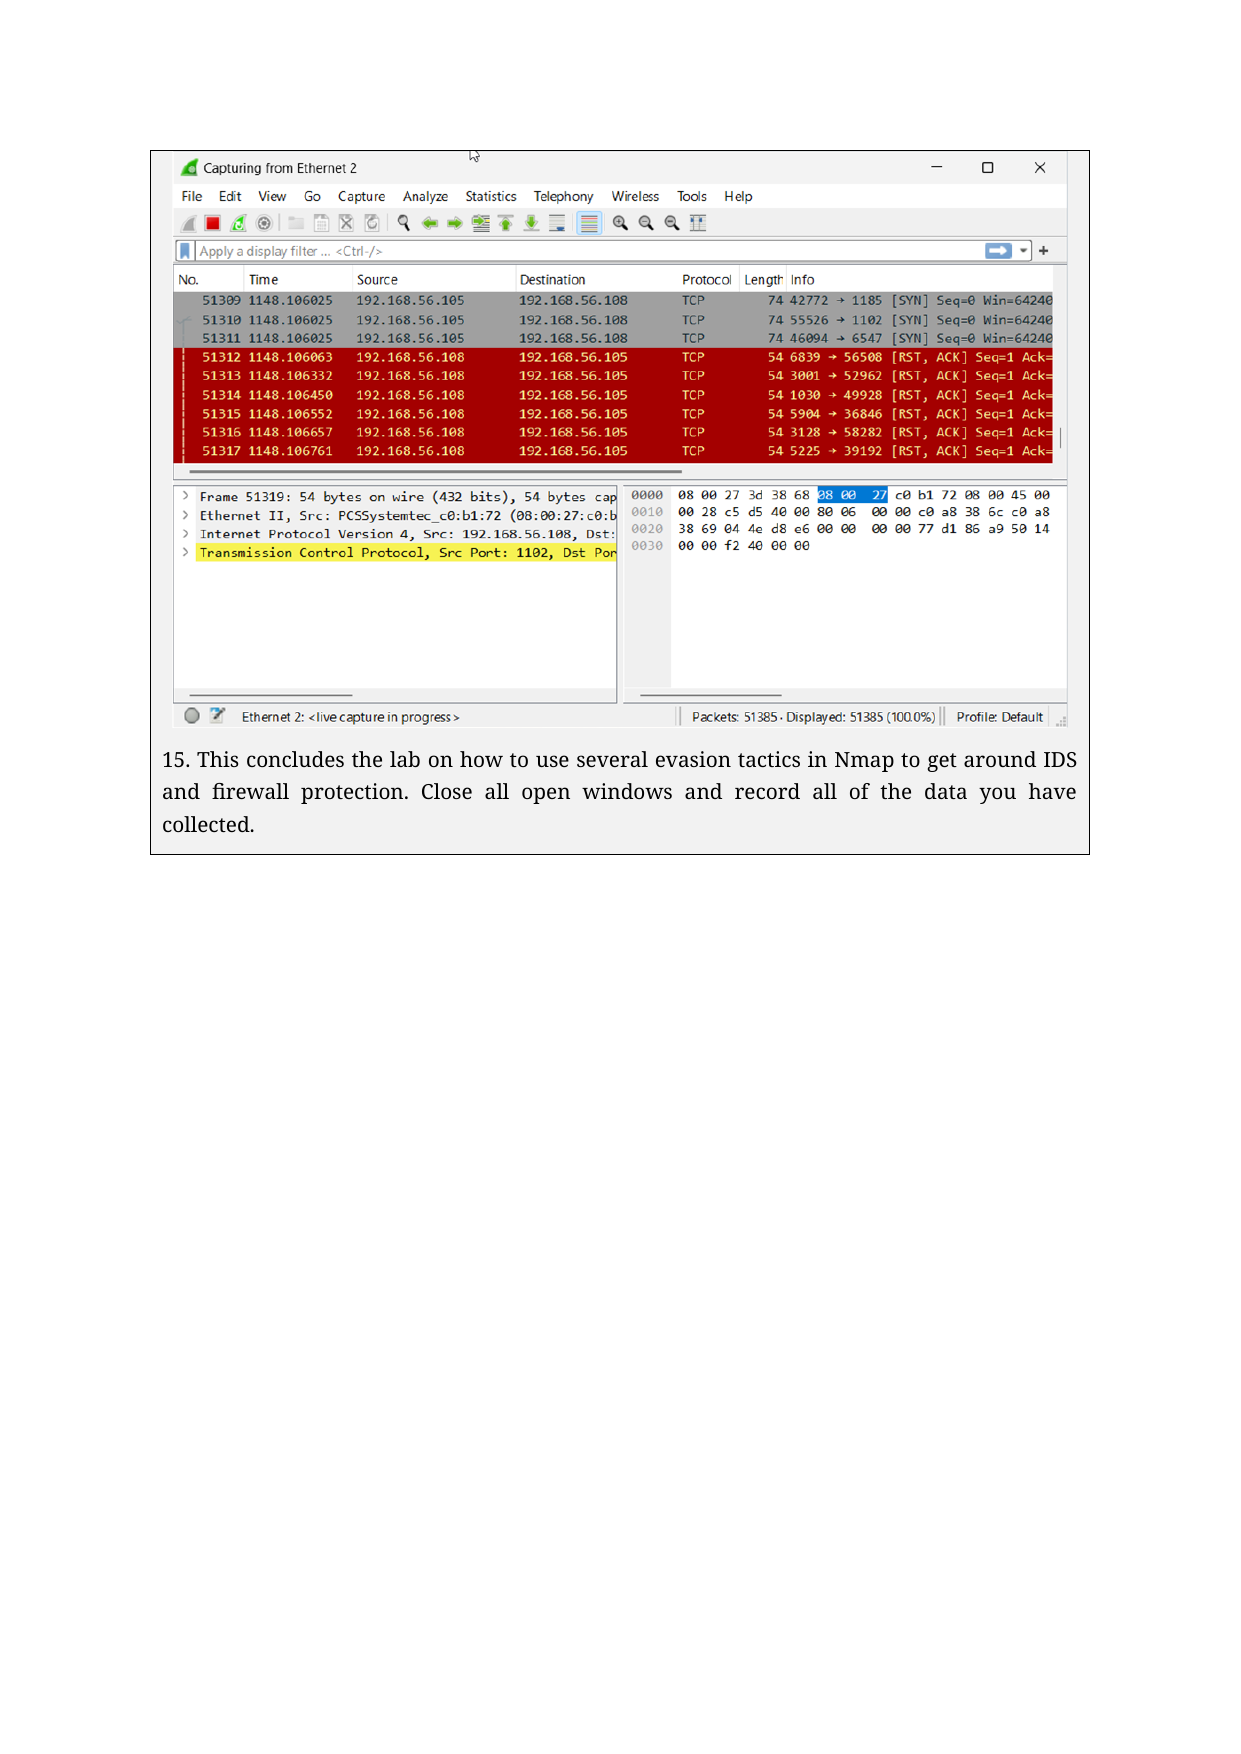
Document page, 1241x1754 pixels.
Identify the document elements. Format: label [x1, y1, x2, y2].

picture [172, 151, 1068, 728]
table_header [151, 151, 1089, 854]
